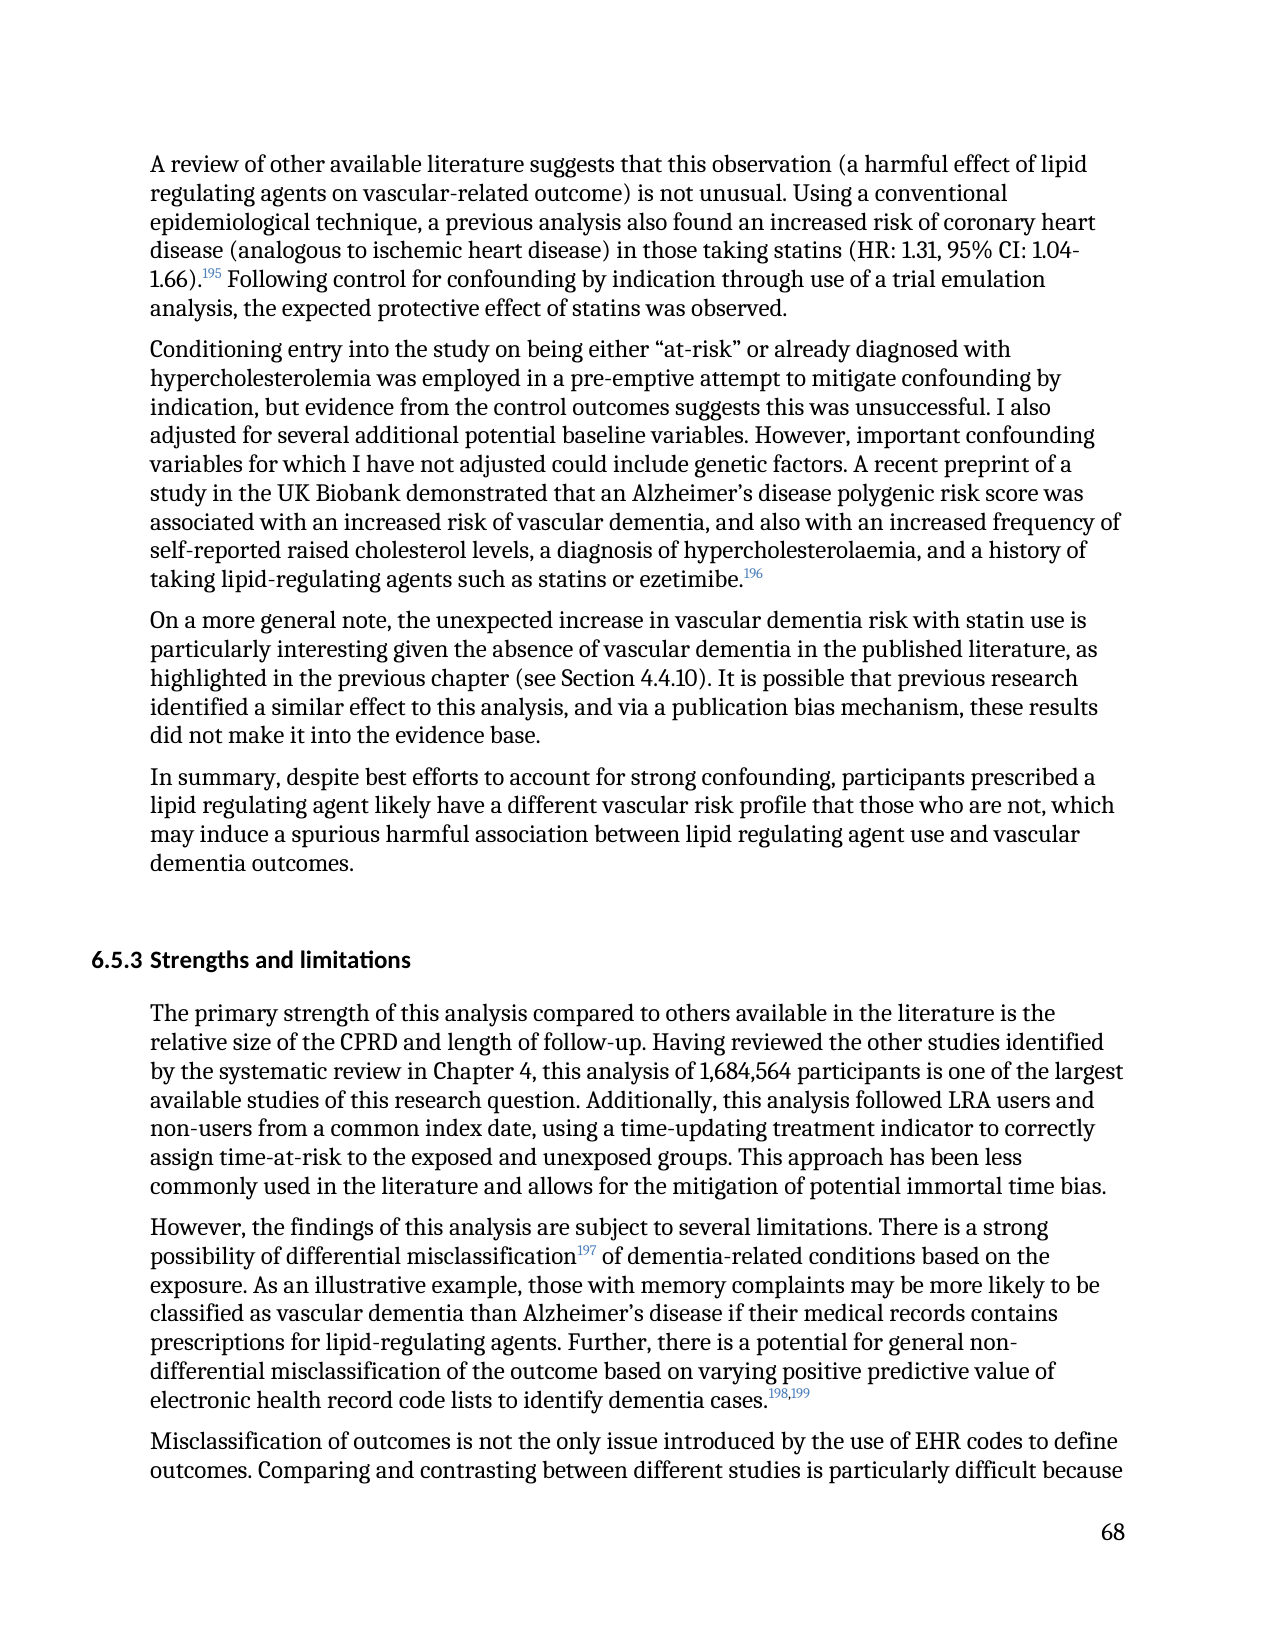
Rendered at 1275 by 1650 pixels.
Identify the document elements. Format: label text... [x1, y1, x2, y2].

text A review of other available literature suggests that this observation (a harmful effect of lipid regulating agents on vascular-related outcome) is not unusual. Using a conventional epidemiological technique, a previous analysis also found an increased risk of coronary heart disease (analogous to ischemic heart disease) in those taking statins (HR: 1.31, 95% CI: 1.04-1.66).195 Following control for confounding by indication through use of a trial emulation analysis, the expected protective effect of statins was observed. [150, 150, 1125, 322]
text Conditioning entry into the study on being either “at-risk” or already diagnosed with hypercholesterolemia was employed in a pre-emptive attempt to mitigate confounding by indication, but evidence from the control outcomes suggests this was unsuccessful. I also adjusted for several additional potential baseline variables. However, important confounding variables for which I have not adjusted could include genetic factors. A recent preprint of a study in the UK Biobank demonstrated that an Alzheimer’s disease polygenic risk score was associated with an increased risk of vascular dementia, and also with an increased frequency of self-reported raised cholesterol levels, a diagnosis of hypercholesterolaemia, and a history of taking lipid-regulating agents such as statins or ezetimibe.196 [150, 335, 1125, 594]
text The primary strength of this analysis compared to others available in the literature is the relative size of the CPRD and length of follow-up. Having reviewed the other studies identified by the systematic review in Chapter 4, this analysis of 1,684,564 participants is one of the largest available studies of this research question. Additionally, this analysis followed LRA users and non-users from a common index date, using a time-updating treatment indicator to correctly assign time-at-risk to the exposed and unexposed groups. This approach has been less commonly used in the literature and allows for the mitigation of potential immortal time bias. [150, 999, 1125, 1201]
text On a more general note, the unexpected increase in vascular dementia risk with statin use is particularly interesting given the absence of vascular dementia in the published literature, as highlighted in the previous chapter (see Section 4.4.10). It is possible that previous research identified a similar effect to this analysis, and via a publication bias mechanism, these results did not make it into the evidence base. [150, 606, 1125, 750]
text However, the findings of this analysis are subject to several limitations. There is a strong possibility of differential misclassification197 of dementia-related conditions based on the exposure. As an illustrative example, those with memory complaints may be more likely to be classified as vascular dementia than Alzheimer’s disease if their medical records contains prescriptions for lipid-regulating agents. Further, there is a potential for general non-differential misclassification of the outcome based on varying positive predictive value of electronic health record code lists to identify dementia cases.198,199 [150, 1213, 1125, 1414]
subtitle Strengths and limitations [91, 944, 1125, 974]
text In summary, despite best efforts to account for strong confounding, participants prescribed a lipid regulating agent likely have a different vascular risk profile that those who are not, which may induce a spurious harmful association between lipid regulating agent use and vascular dementia outcomes. [150, 762, 1125, 877]
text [150, 1427, 1125, 1484]
